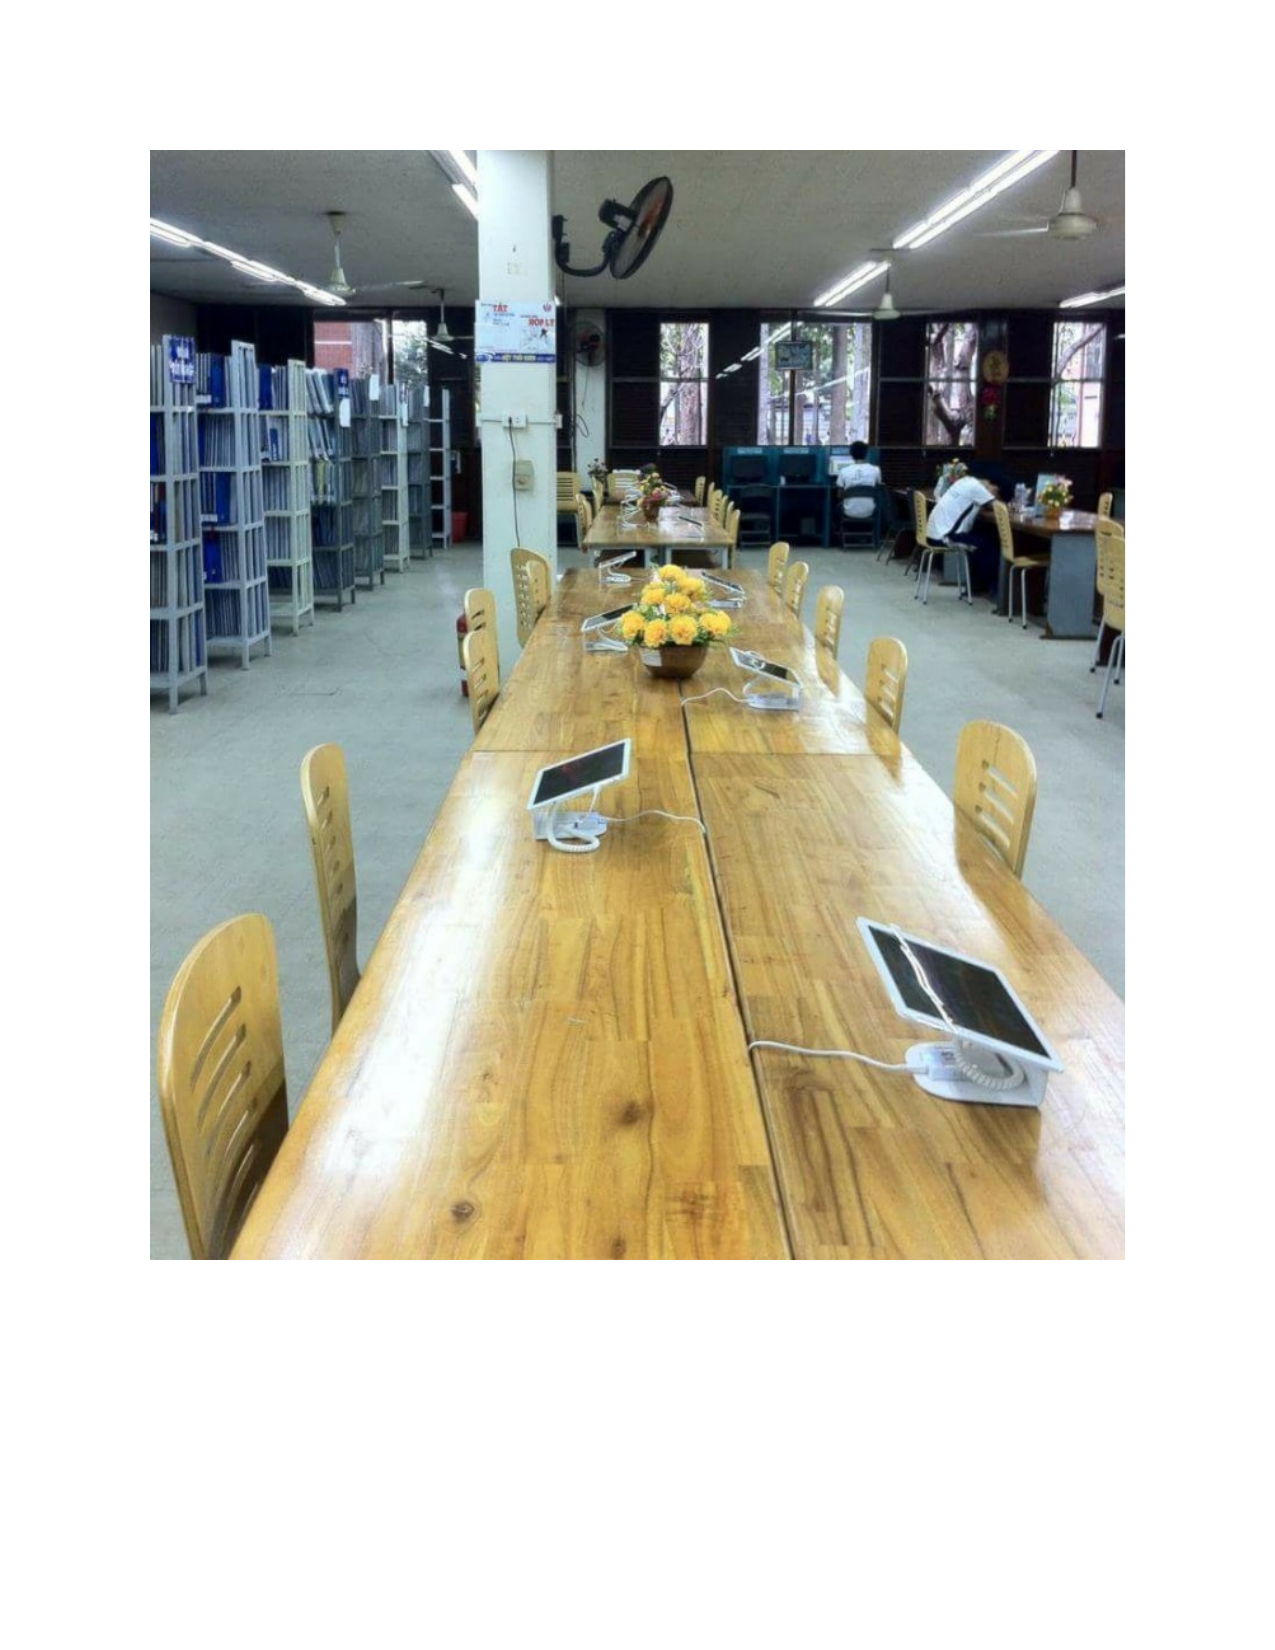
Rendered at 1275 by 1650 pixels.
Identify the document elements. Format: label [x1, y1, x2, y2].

picture [150, 150, 1125, 1260]
